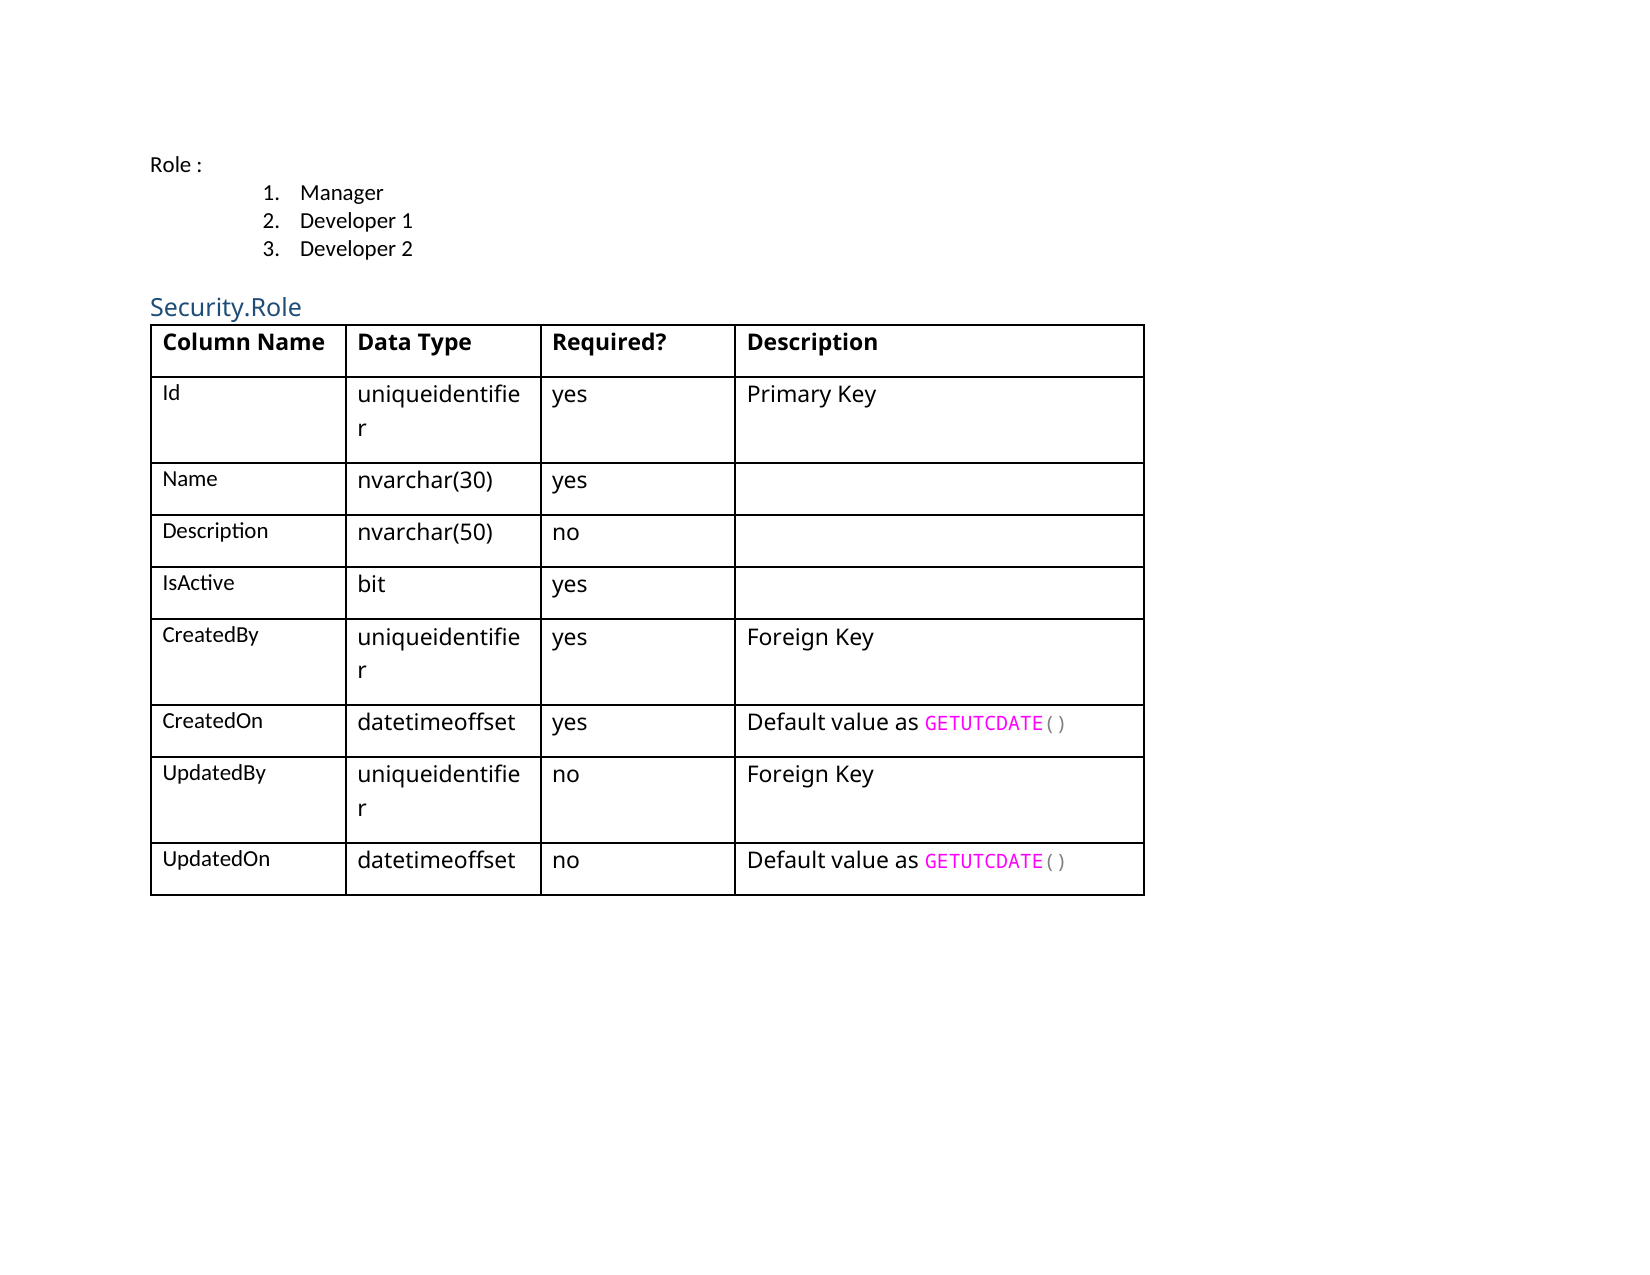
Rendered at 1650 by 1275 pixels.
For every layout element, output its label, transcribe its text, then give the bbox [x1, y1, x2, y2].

table_cell datetimeoffset [347, 844, 540, 894]
table_cell yes [542, 378, 734, 462]
text Security.Role [150, 290, 1500, 324]
table_cell [736, 464, 1143, 514]
table_cell no [542, 758, 734, 842]
table_cell IsActive [152, 568, 345, 618]
table_cell yes [542, 620, 734, 704]
table_cell CreatedBy [152, 620, 345, 704]
table_cell Name [152, 464, 345, 514]
table_cell uniqueidentifier [347, 620, 540, 704]
table_cell datetimeoffset [347, 706, 540, 756]
table_cell yes [542, 706, 734, 756]
table_cell Foreign Key [736, 758, 1143, 842]
table_cell CreatedOn [152, 706, 345, 756]
table_header Required? [542, 326, 734, 376]
table_cell Id [152, 378, 345, 462]
table_cell Default value as GETUTCDATE() [736, 844, 1143, 894]
text Role : [150, 150, 1500, 178]
table_cell bit [347, 568, 540, 618]
table_cell UpdatedOn [152, 844, 345, 894]
list Developer 2 [262, 234, 1500, 262]
list Manager [262, 178, 1500, 206]
table_cell uniqueidentifier [347, 758, 540, 842]
table_cell no [542, 516, 734, 566]
table_cell nvarchar(30) [347, 464, 540, 514]
table_cell Primary Key [736, 378, 1143, 462]
table_cell uniqueidentifier [347, 378, 540, 462]
table_cell nvarchar(50) [347, 516, 540, 566]
table_header Data Type [347, 326, 540, 376]
table_cell no [542, 844, 734, 894]
table_cell yes [542, 464, 734, 514]
table_cell [736, 516, 1143, 566]
list Developer 1 [262, 206, 1500, 234]
table_header Description [736, 326, 1143, 376]
table_header Column Name [152, 326, 345, 376]
table_cell yes [542, 568, 734, 618]
table_cell UpdatedBy [152, 758, 345, 842]
table_cell [736, 568, 1143, 618]
table_cell Foreign Key [736, 620, 1143, 704]
table_cell Description [152, 516, 345, 566]
table_cell Default value as GETUTCDATE() [736, 706, 1143, 756]
